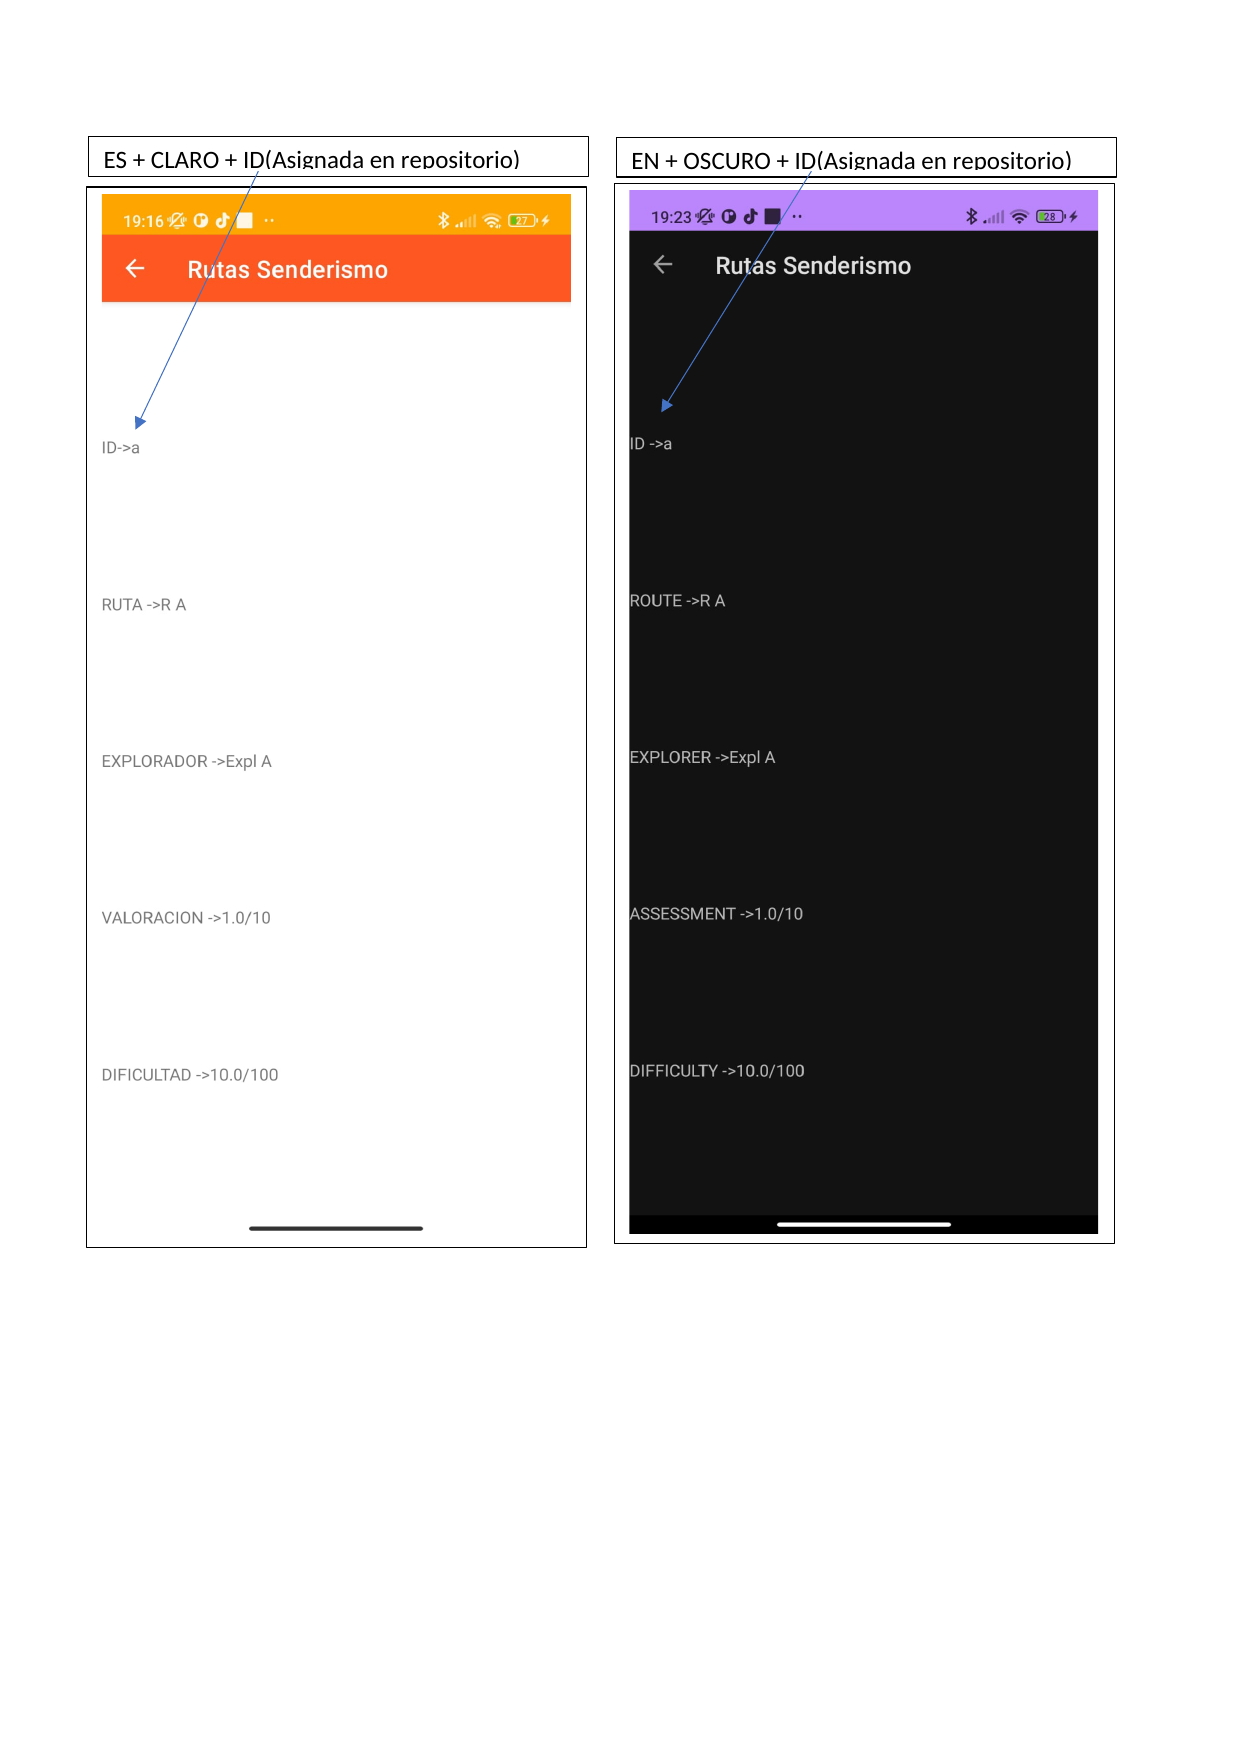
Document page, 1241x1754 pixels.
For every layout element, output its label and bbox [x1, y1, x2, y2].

picture [629, 190, 1099, 1234]
picture [101, 194, 571, 1238]
